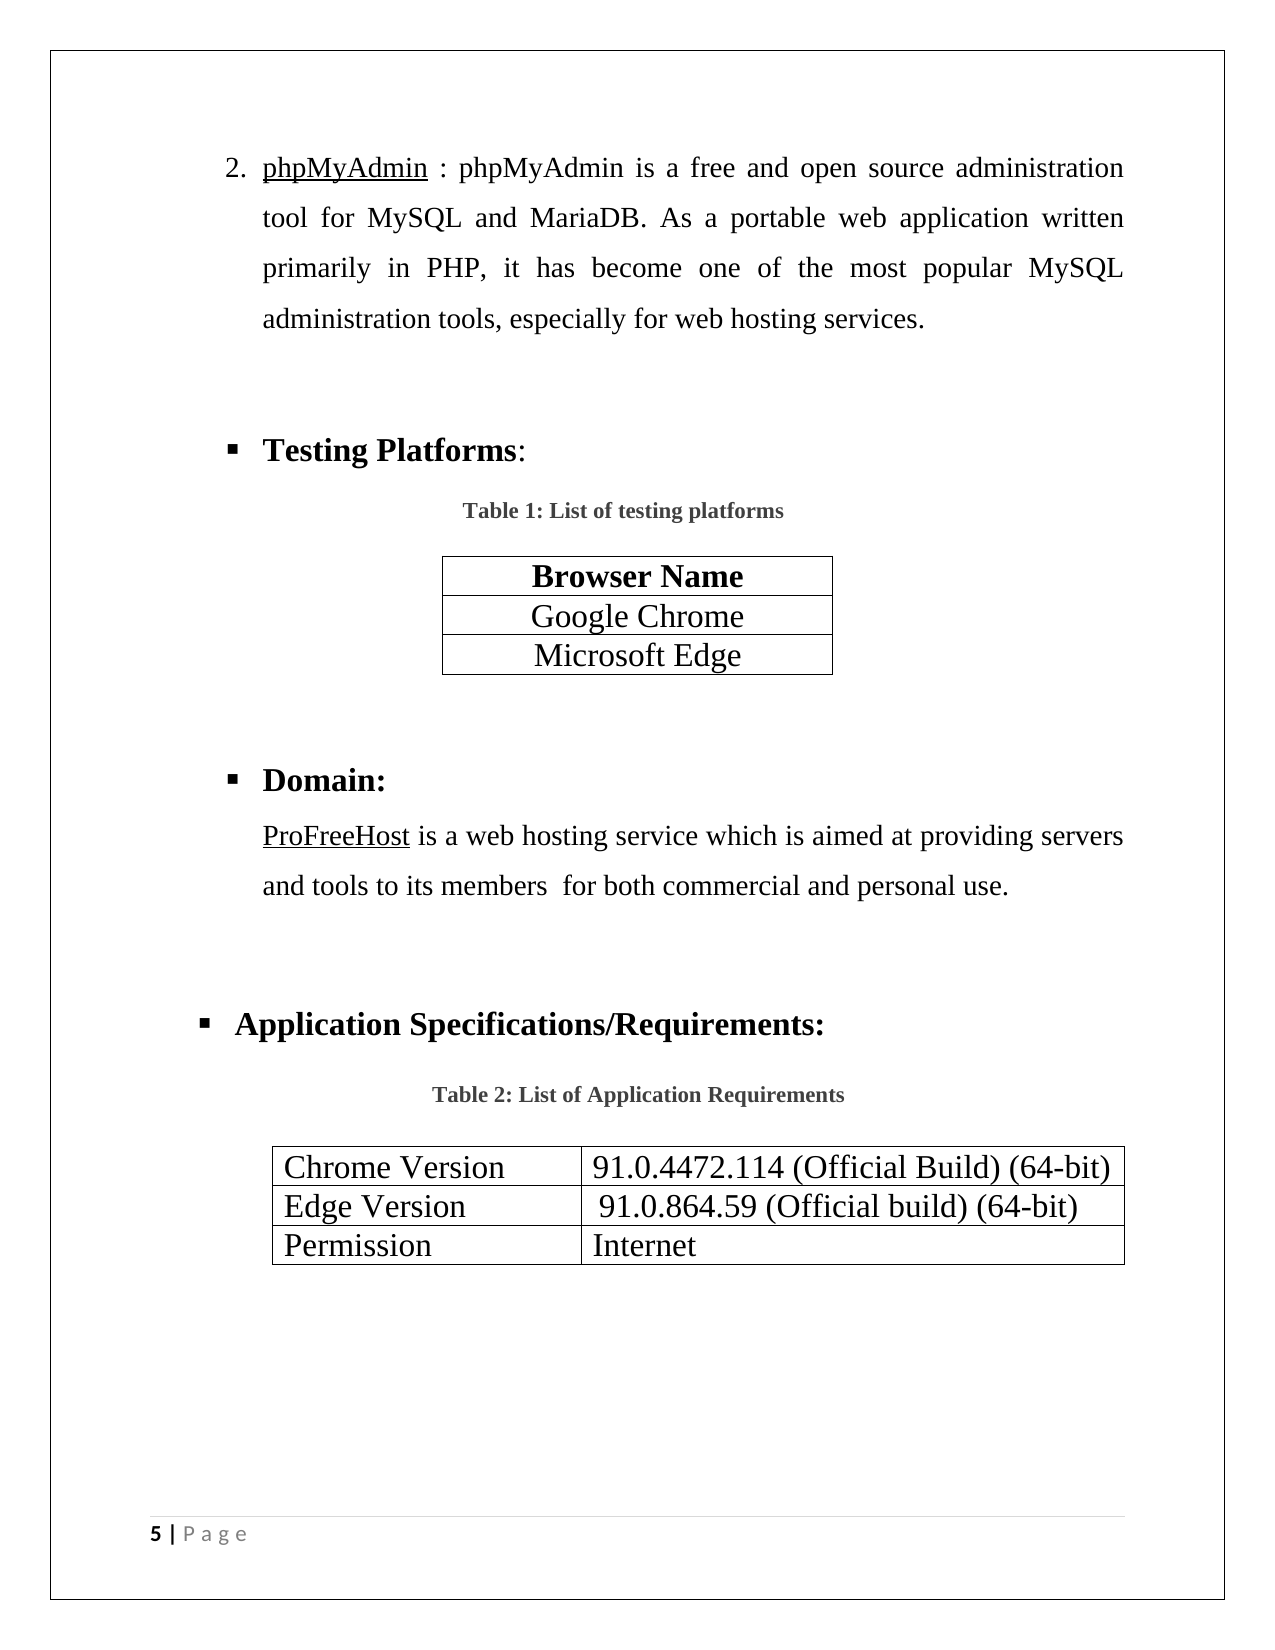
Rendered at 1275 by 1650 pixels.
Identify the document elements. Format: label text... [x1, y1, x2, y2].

table_cell Google Chrome [443, 596, 832, 634]
table_cell Permission [273, 1226, 581, 1264]
list Application Specifications/Requirements: [197, 1004, 1125, 1043]
table_cell Edge Version [273, 1186, 581, 1225]
table_header Browser Name [443, 557, 832, 595]
list Table 1: List of testing platforms [262, 497, 1125, 523]
table_cell Microsoft Edge [443, 635, 832, 674]
table_cell Internet [582, 1226, 1124, 1264]
list Testing Platforms: [225, 430, 1125, 469]
table_header 91.0.4472.114 (Official Build) (64-bit) [582, 1147, 1124, 1185]
list ProFreeHost is a web hosting service which is aimed at providing servers and tools to its members for both commercial and personal use. [262, 818, 1125, 902]
text Table 2: List of Application Requirements [272, 1081, 1125, 1108]
table_header Chrome Version [273, 1147, 581, 1185]
table_cell 91.0.864.59 (Official build) (64-bit) [582, 1186, 1124, 1225]
list phpMyAdmin : phpMyAdmin is a free and open source administration tool for MySQL and MariaDB. As a portable web application written primarily in PHP, it has become one of the most popular MySQL administration tools, especially for web hosting services. [225, 150, 1125, 334]
list Domain: [225, 760, 1125, 798]
